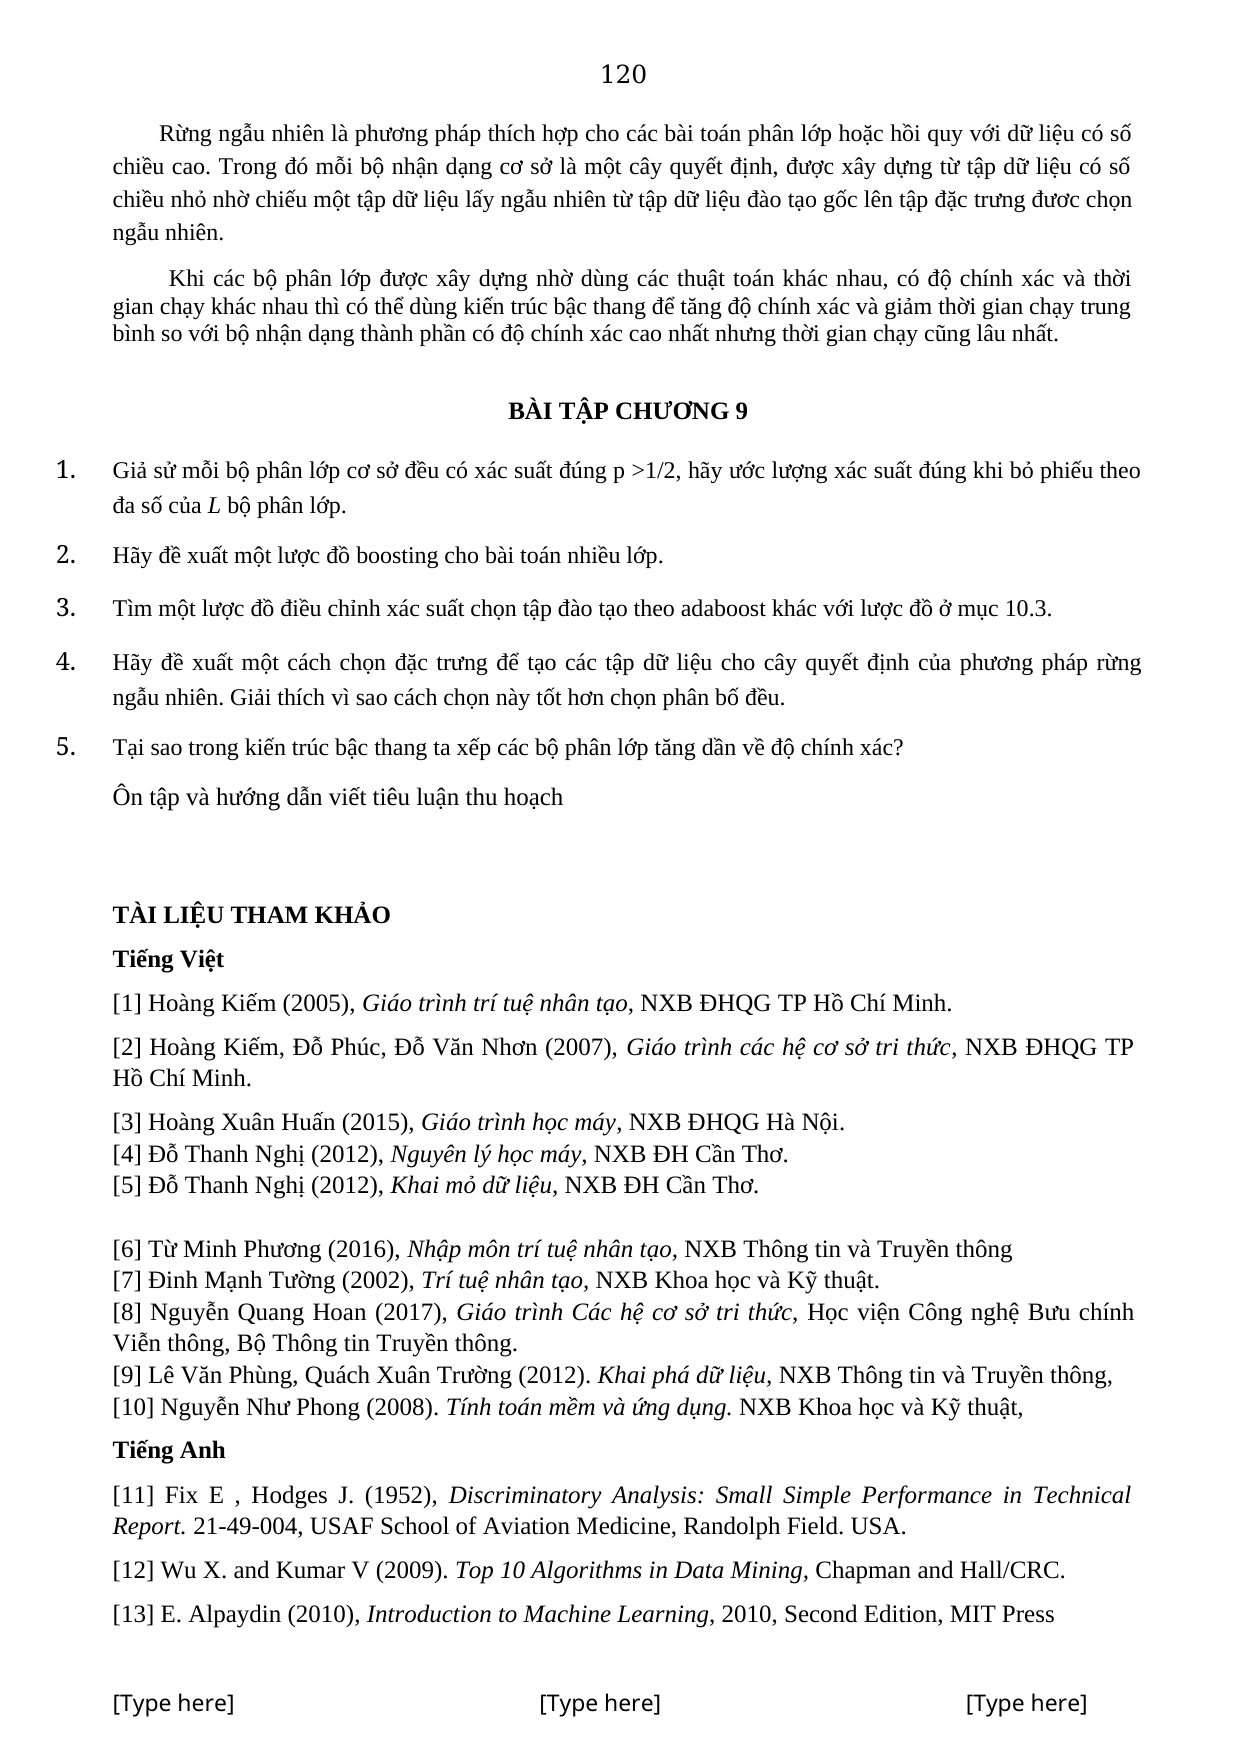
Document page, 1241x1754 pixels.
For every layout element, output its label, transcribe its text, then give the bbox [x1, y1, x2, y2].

text TÀI LIỆU THAM KHẢO [112, 900, 1134, 928]
text [5] Đỗ Thanh Nghị (2012), Khai mỏ dữ liệu, NXB ĐH Cần Thơ. [112, 1171, 1134, 1199]
text [9] Lê Văn Phùng, Quách Xuân Trường (2012). Khai phá dữ liệu, NXB Thông tin và Truyền thông, [112, 1360, 1134, 1389]
text Tiếng Anh [112, 1436, 1134, 1464]
text [3] Hoàng Xuân Huấn (2015), Giáo trình học máy, NXB ĐHQG Hà Nội. [112, 1107, 1134, 1136]
list Tại sao trong kiến trúc bậc thang ta xếp các bộ phân lớp tăng dần về độ chính xác? [56, 728, 1143, 763]
text [4] Đỗ Thanh Nghị (2012), Nguyên lý học máy, NXB ĐH Cần Thơ. [112, 1139, 1134, 1168]
list Giả sử mỗi bộ phân lớp cơ sở đều có xác suất đúng p >1/2, hãy ước lượng xác suất đúng khi bỏ phiếu theo đa số của L bộ phân lớp. [56, 451, 1143, 519]
text [1] Hoàng Kiếm (2005), Giáo trình trí tuệ nhân tạo, NXB ĐHQG TP Hồ Chí Minh. [112, 988, 1134, 1017]
text [7] Đinh Mạnh Tường (2002), Trí tuệ nhân tạo, NXB Khoa học và Kỹ thuật. [112, 1265, 1134, 1294]
text [13] E. Alpaydin (2010), Introduction to Machine Learning, 2010, Second Edition, MIT Press [112, 1599, 1134, 1628]
text [2] Hoàng Kiếm, Đỗ Phúc, Đỗ Văn Nhơn (2007), Giáo trình các hệ cơ sở tri thức, NXB ĐHQG TP Hồ Chí Minh. [112, 1032, 1134, 1092]
subtitle BÀI TẬP CHƯƠNG 9 [112, 396, 1144, 424]
text [12] Wu X. and Kumar V (2009). Top 10 Algorithms in Data Mining, Chapman and Hall/CRC. [112, 1555, 1134, 1584]
text [6] Từ Minh Phương (2016), Nhập môn trí tuệ nhân tạo, NXB Thông tin và Truyền thông [112, 1234, 1134, 1262]
text Khi các bộ phân lớp được xây dựng nhờ dùng các thuật toán khác nhau, có độ chính xác và thời gian chạy khác nhau thì có thể dùng kiến trúc bậc thang để tăng độ chính xác và giảm thời gian chạy trung bình so với bộ nhận dạng thành phần có độ chính xác cao nhất nhưng thời gian chạy cũng lâu nhất. [112, 264, 1134, 347]
list Tìm một lược đồ điều chỉnh xác suất chọn tập đào tạo theo adaboost khác với lược đồ ở mục 10.3. [56, 590, 1143, 624]
text Rừng ngẫu nhiên là phương pháp thích hợp cho các bài toán phân lớp hoặc hồi quy với dữ liệu có số chiều cao. Trong đó mỗi bộ nhận dạng cơ sở là một cây quyết định, được xây dựng từ tập dữ liệu có số chiều nhỏ nhờ chiếu một tập dữ liệu lấy ngẫu nhiên từ tập dữ liệu đào tạo gốc lên tập đặc trưng đươc chọn ngẫu nhiên. [112, 119, 1134, 246]
list Ôn tập và hướng dẫn viết tiêu luận thu hoạch [112, 782, 1144, 811]
text [11] Fix E , Hodges J. (1952), Discriminatory Analysis: Small Simple Performance in Technical Report. 21-49-004, USAF School of Aviation Medicine, Randolph Field. USA. [112, 1480, 1134, 1540]
text [8] Nguyễn Quang Hoan (2017), Giáo trình Các hệ cơ sở tri thức, Học viện Công nghệ Bưu chính Viễn thông, Bộ Thông tin Truyền thông. [112, 1297, 1134, 1357]
list Hãy đề xuất một lược đồ boosting cho bài toán nhiều lớp. [56, 537, 1143, 571]
list Hãy đề xuất một cách chọn đặc trưng để tạo các tập dữ liệu cho cây quyết định của phương pháp rừng ngẫu nhiên. Giải thích vì sao cách chọn này tốt hơn chọn phân bố đều. [56, 643, 1143, 711]
text Tiếng Việt [112, 944, 1134, 972]
text [10] Nguyễn Như Phong (2008). Tính toán mềm và ứng dụng. NXB Khoa học và Kỹ thuật, [112, 1392, 1134, 1420]
